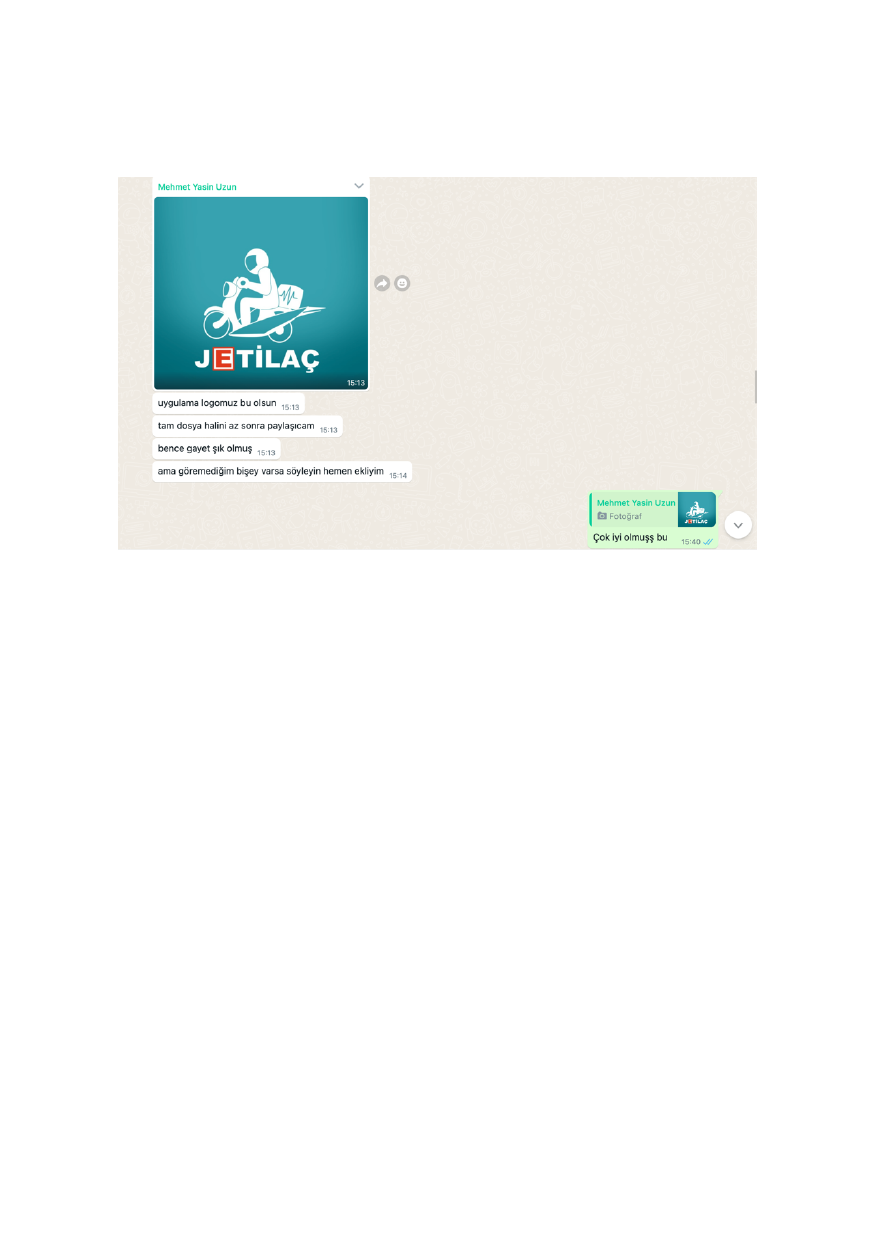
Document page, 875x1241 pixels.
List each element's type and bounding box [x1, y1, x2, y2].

picture [118, 177, 757, 550]
